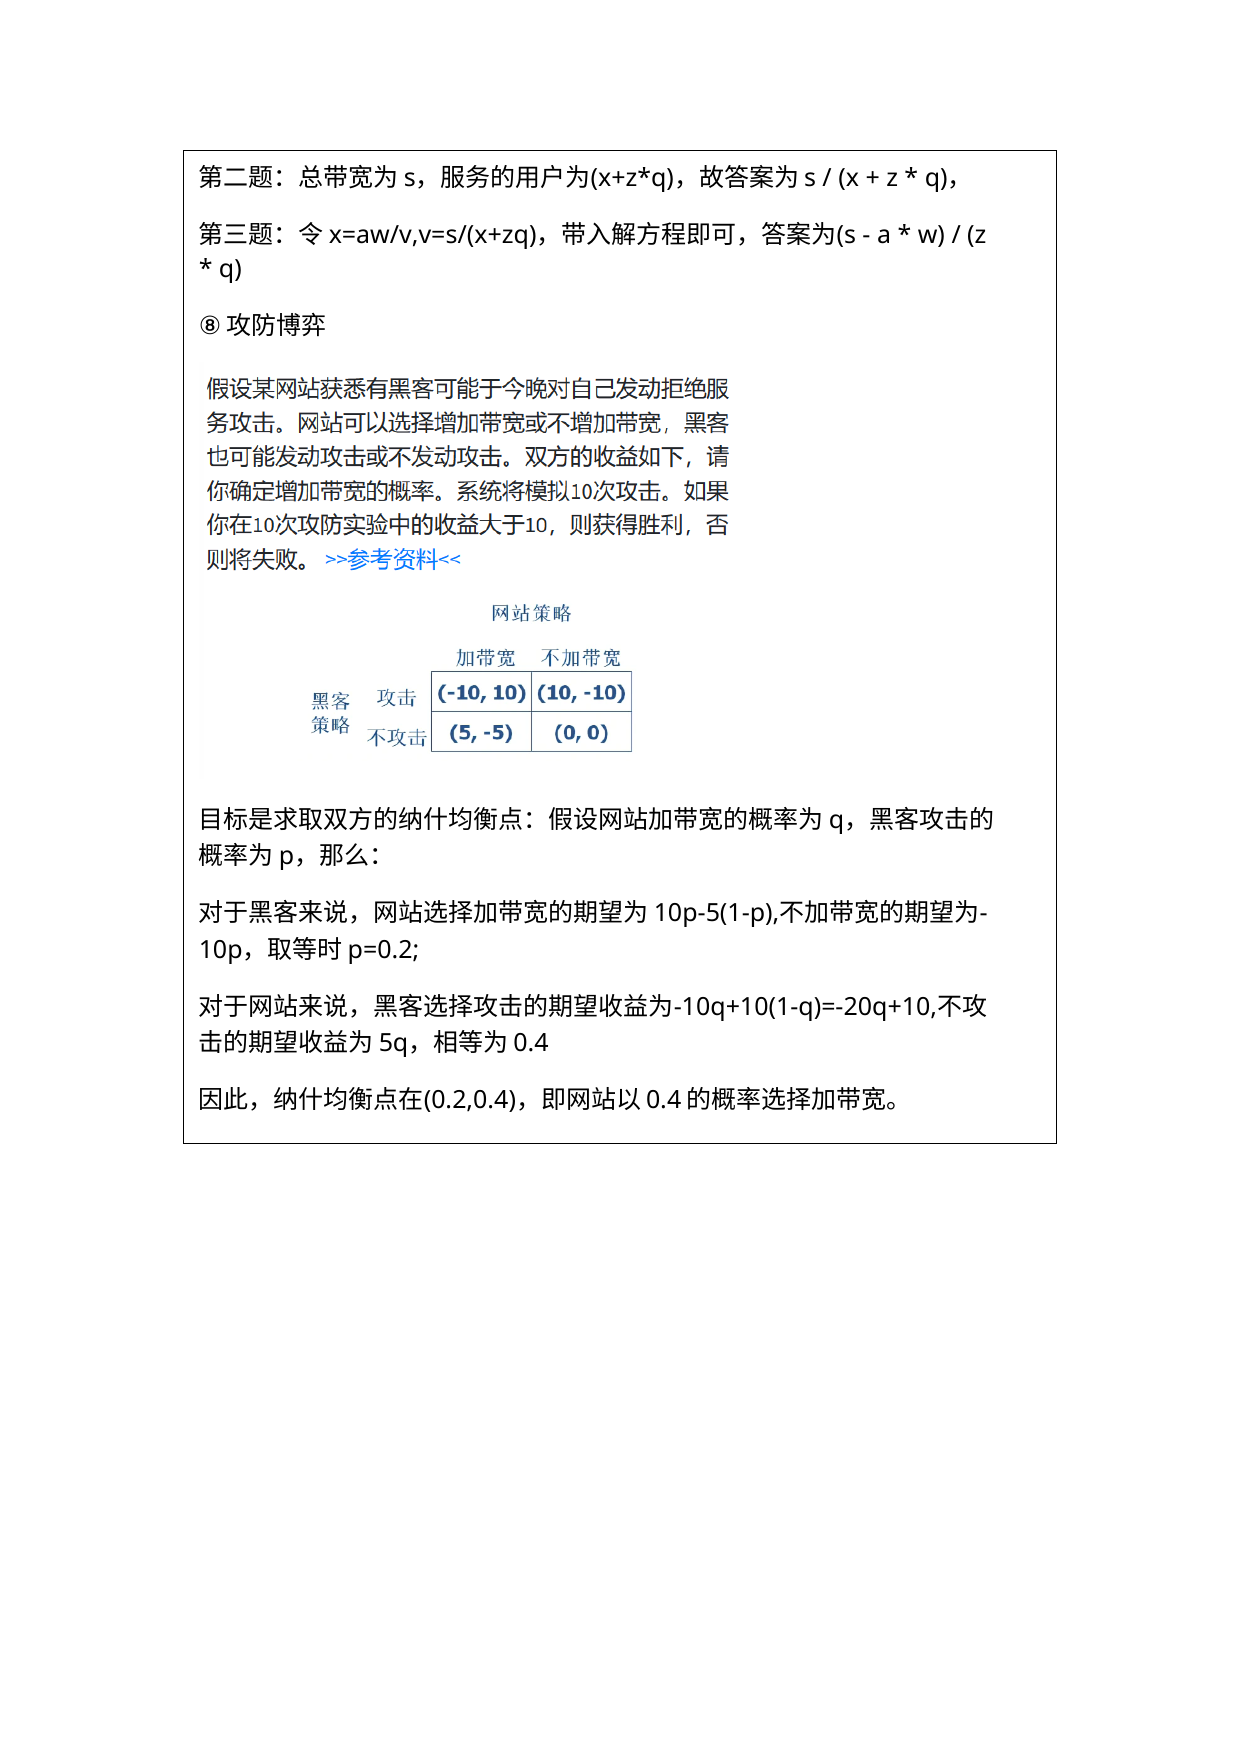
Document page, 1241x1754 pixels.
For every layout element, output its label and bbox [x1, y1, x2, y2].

picture [198, 362, 746, 779]
table_cell [184, 151, 1056, 1142]
